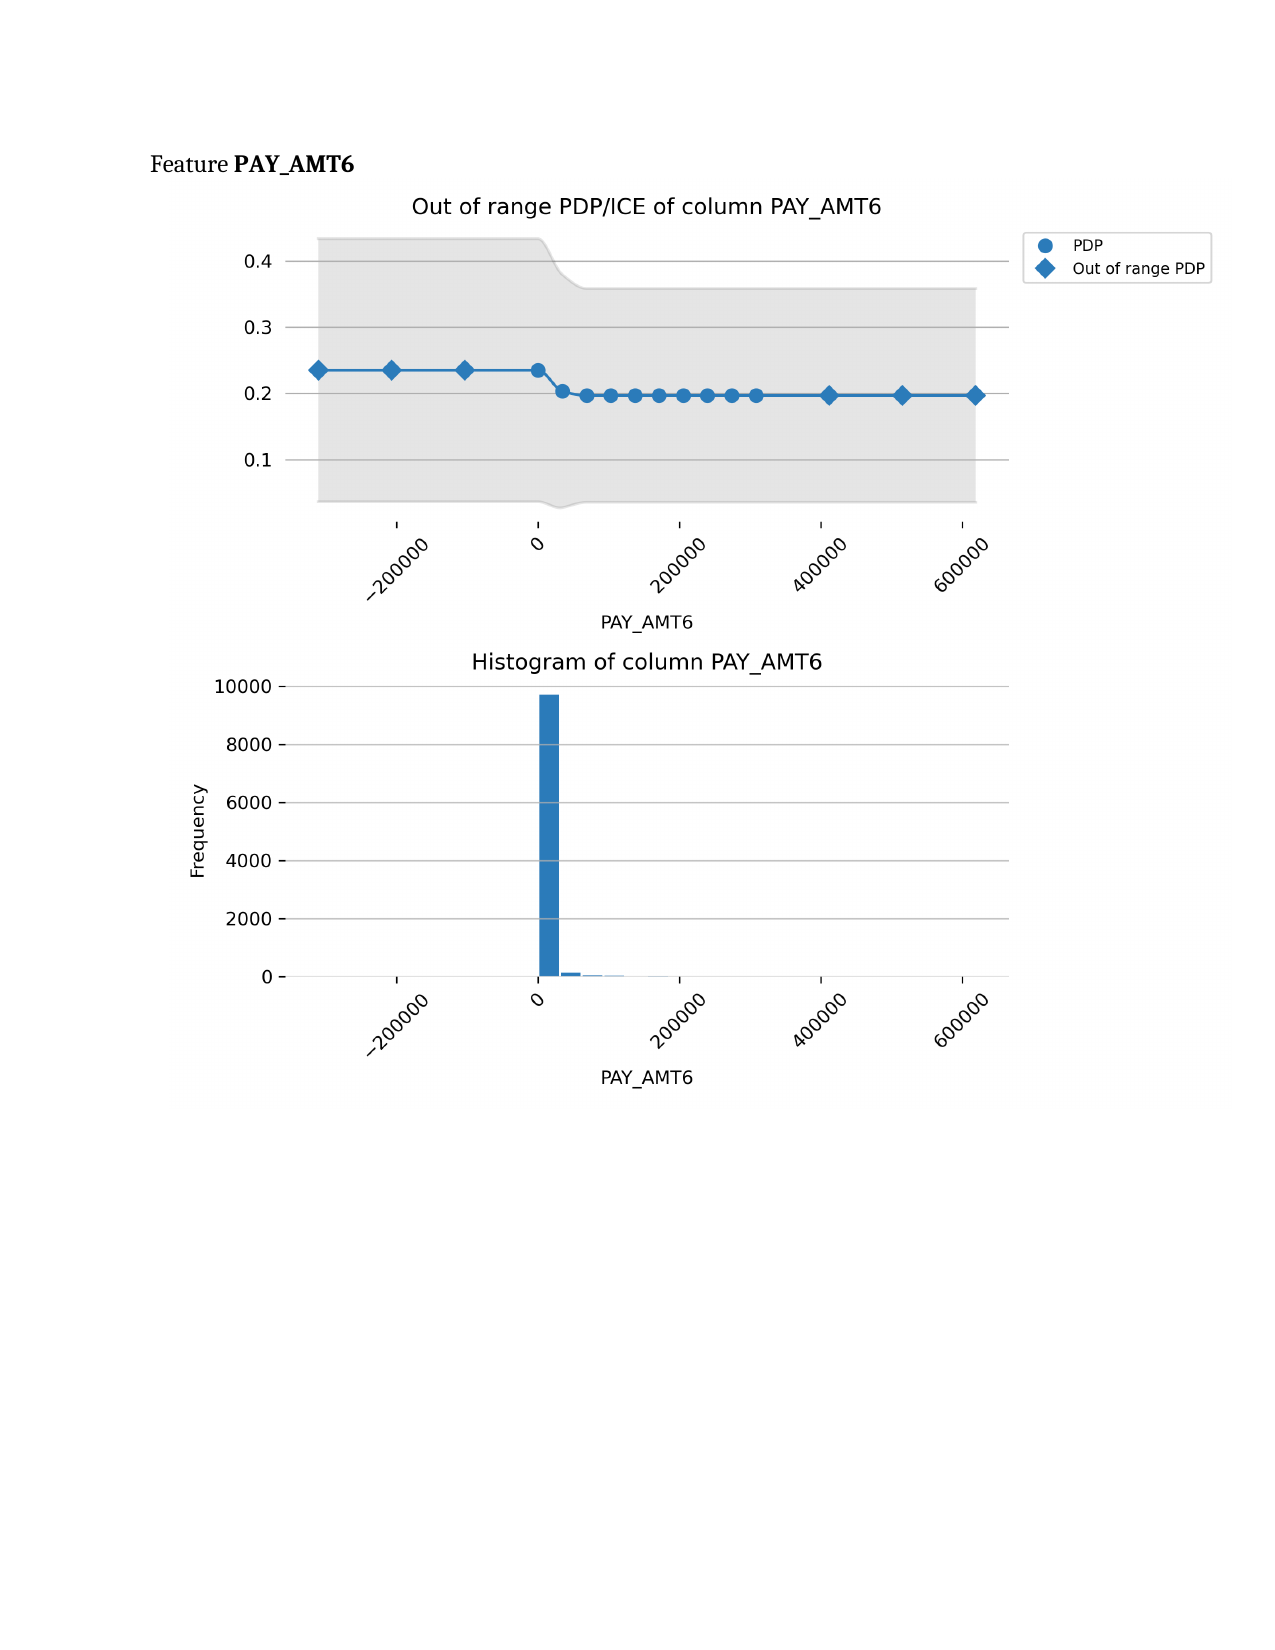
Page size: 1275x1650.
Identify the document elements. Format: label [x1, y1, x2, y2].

picture [168, 178, 1232, 1109]
